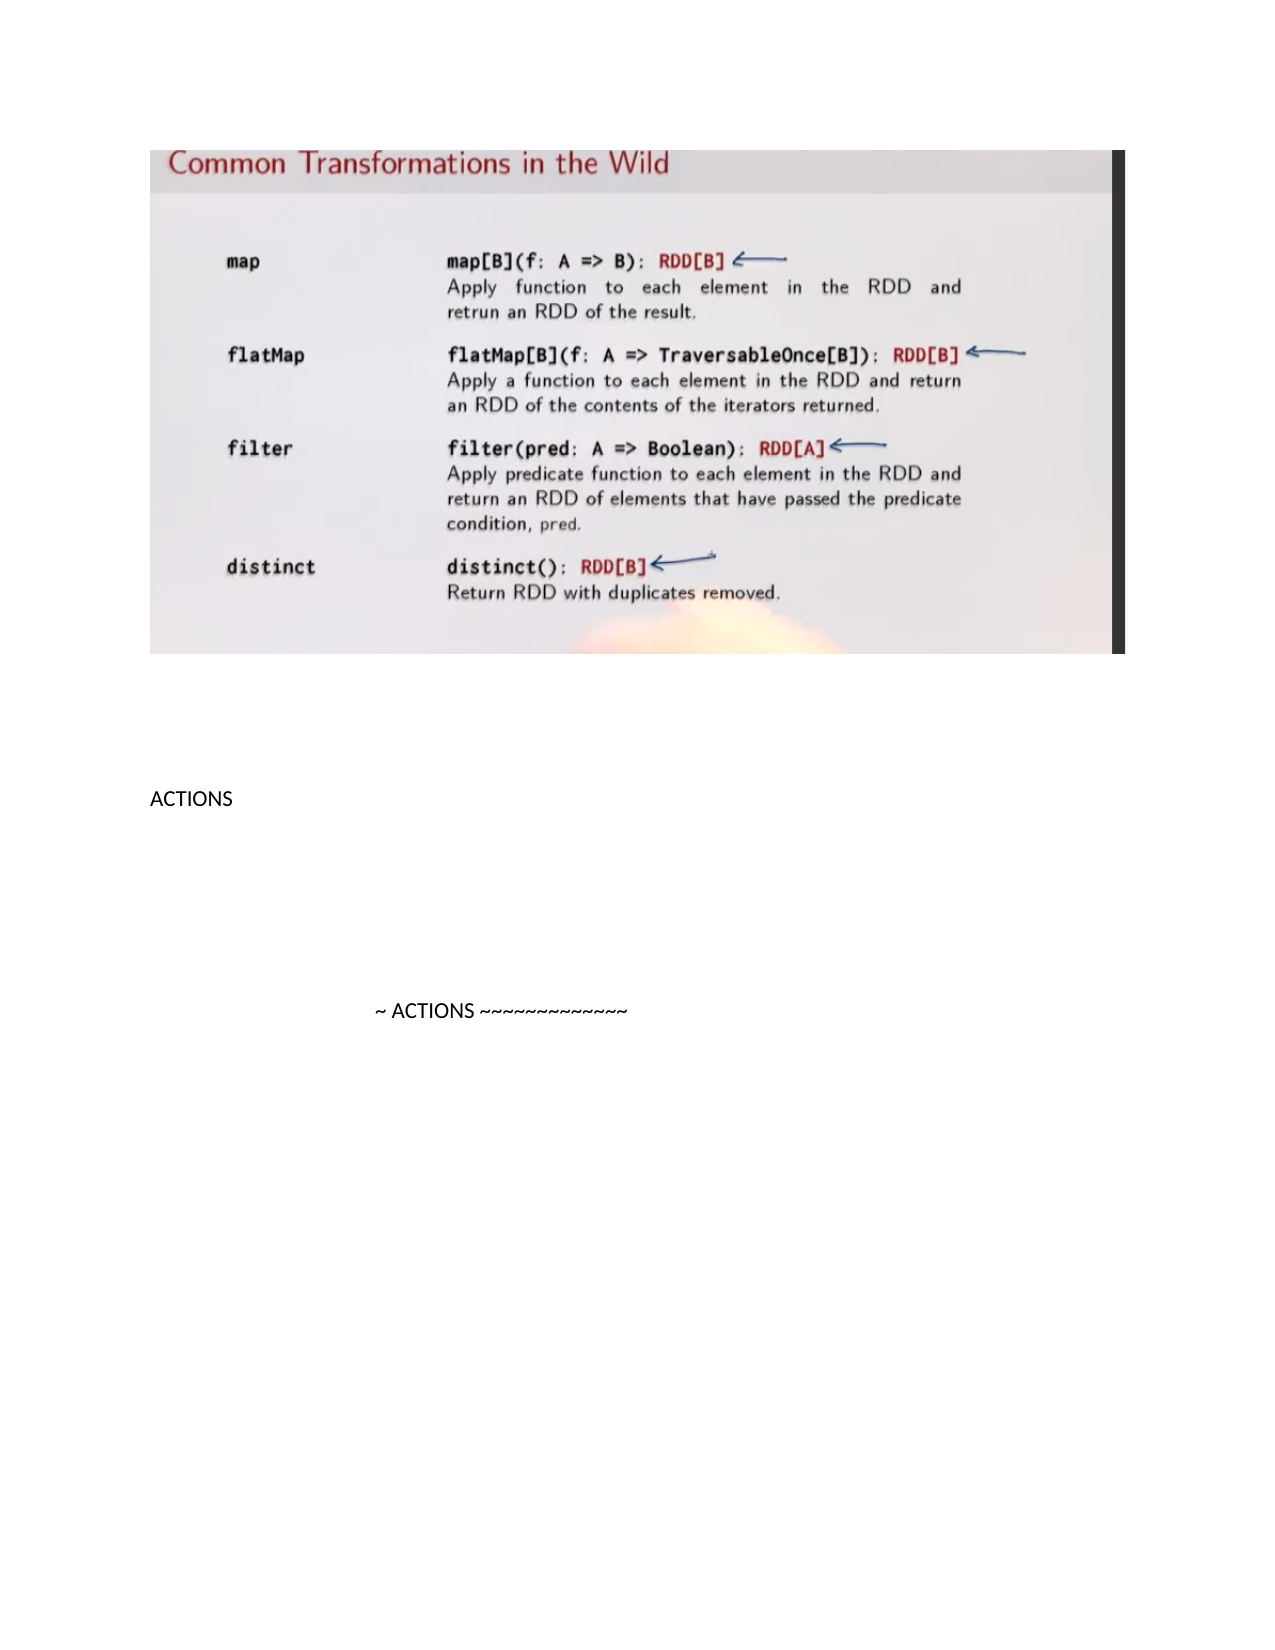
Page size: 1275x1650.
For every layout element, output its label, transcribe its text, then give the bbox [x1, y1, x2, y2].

text ~ ACTIONS ~~~~~~~~~~~~~ [150, 997, 1125, 1025]
picture [150, 150, 1125, 654]
text ACTIONS [150, 784, 1125, 813]
